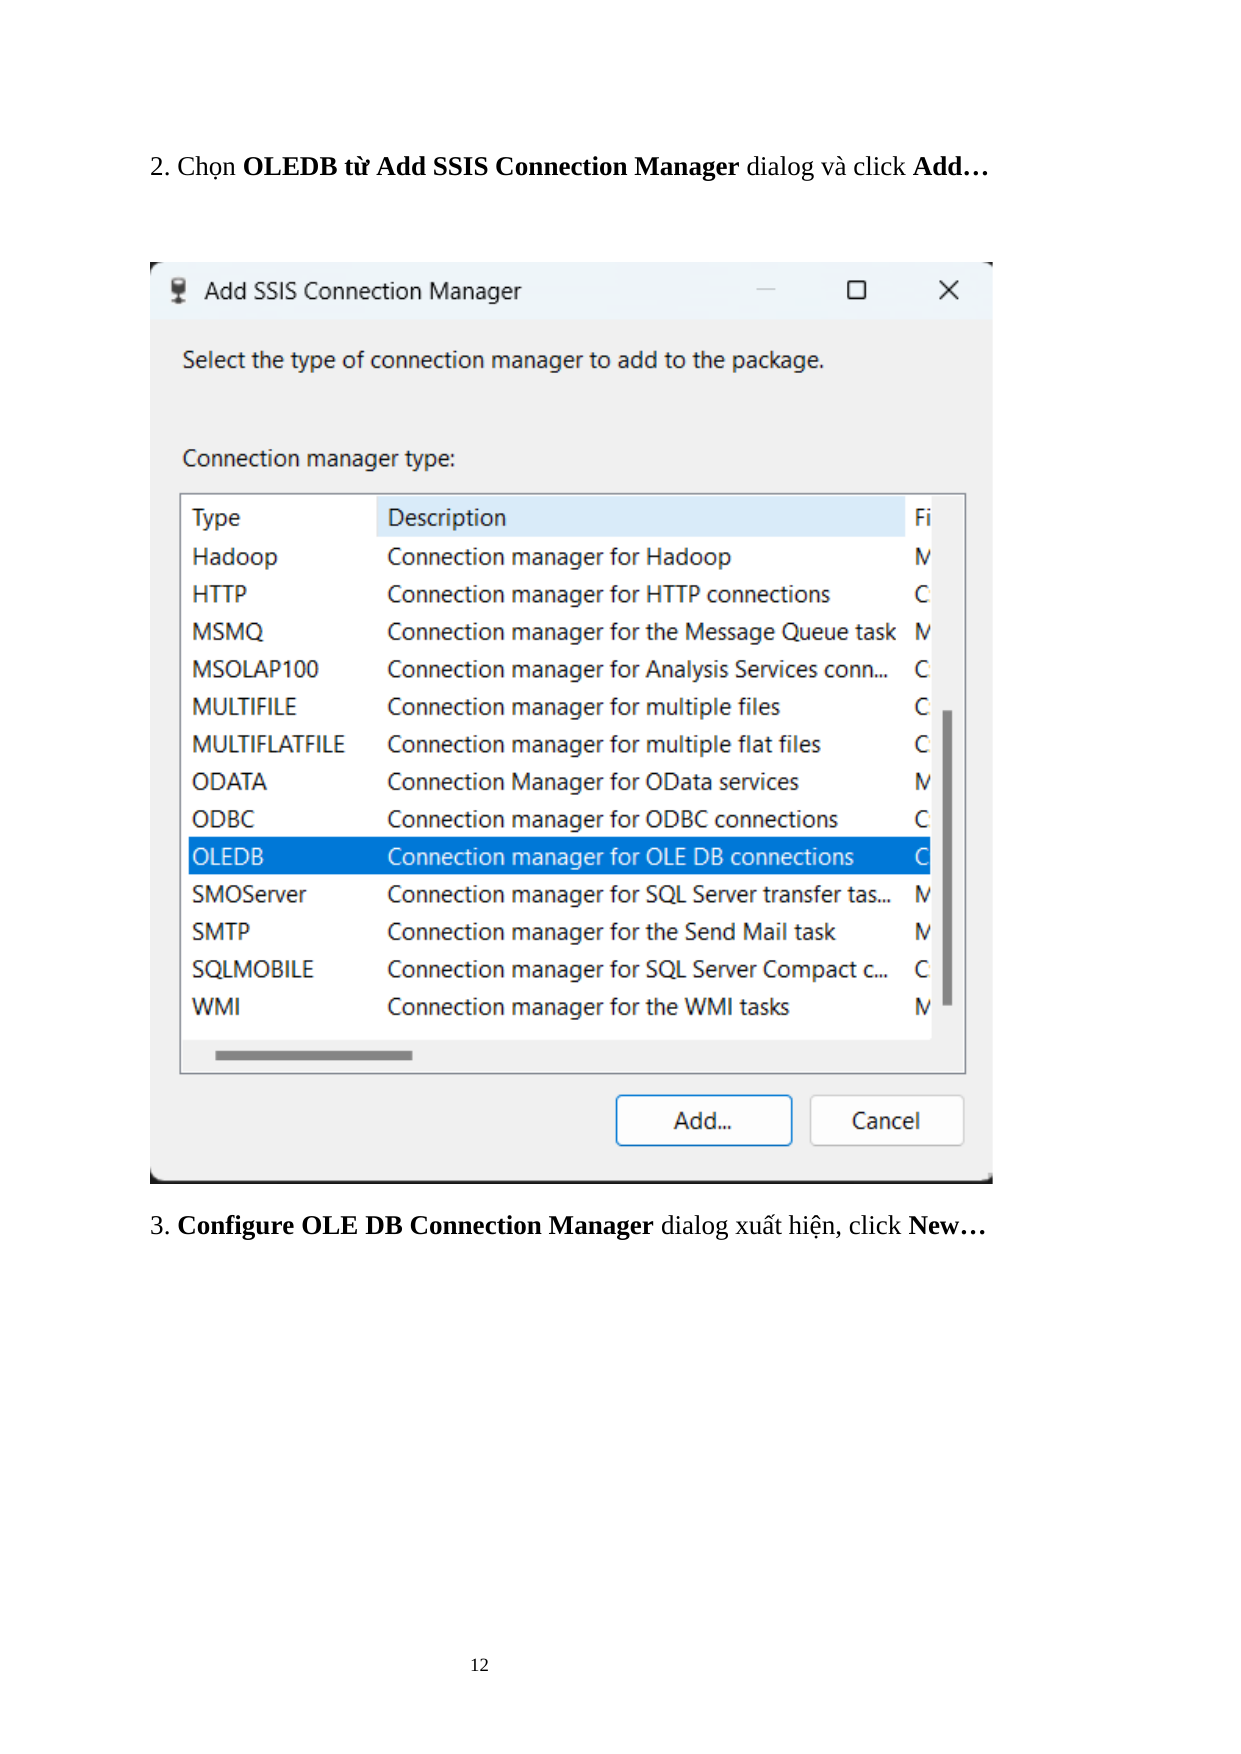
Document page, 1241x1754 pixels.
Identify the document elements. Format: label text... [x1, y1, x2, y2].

text 3. Configure OLE DB Connection Manager dialog xuất hiện, click New… [150, 1209, 1090, 1240]
picture [150, 262, 993, 1184]
text 2. Chọn OLEDB từ Add SSIS Connection Manager dialog và click Add… [150, 150, 1090, 181]
